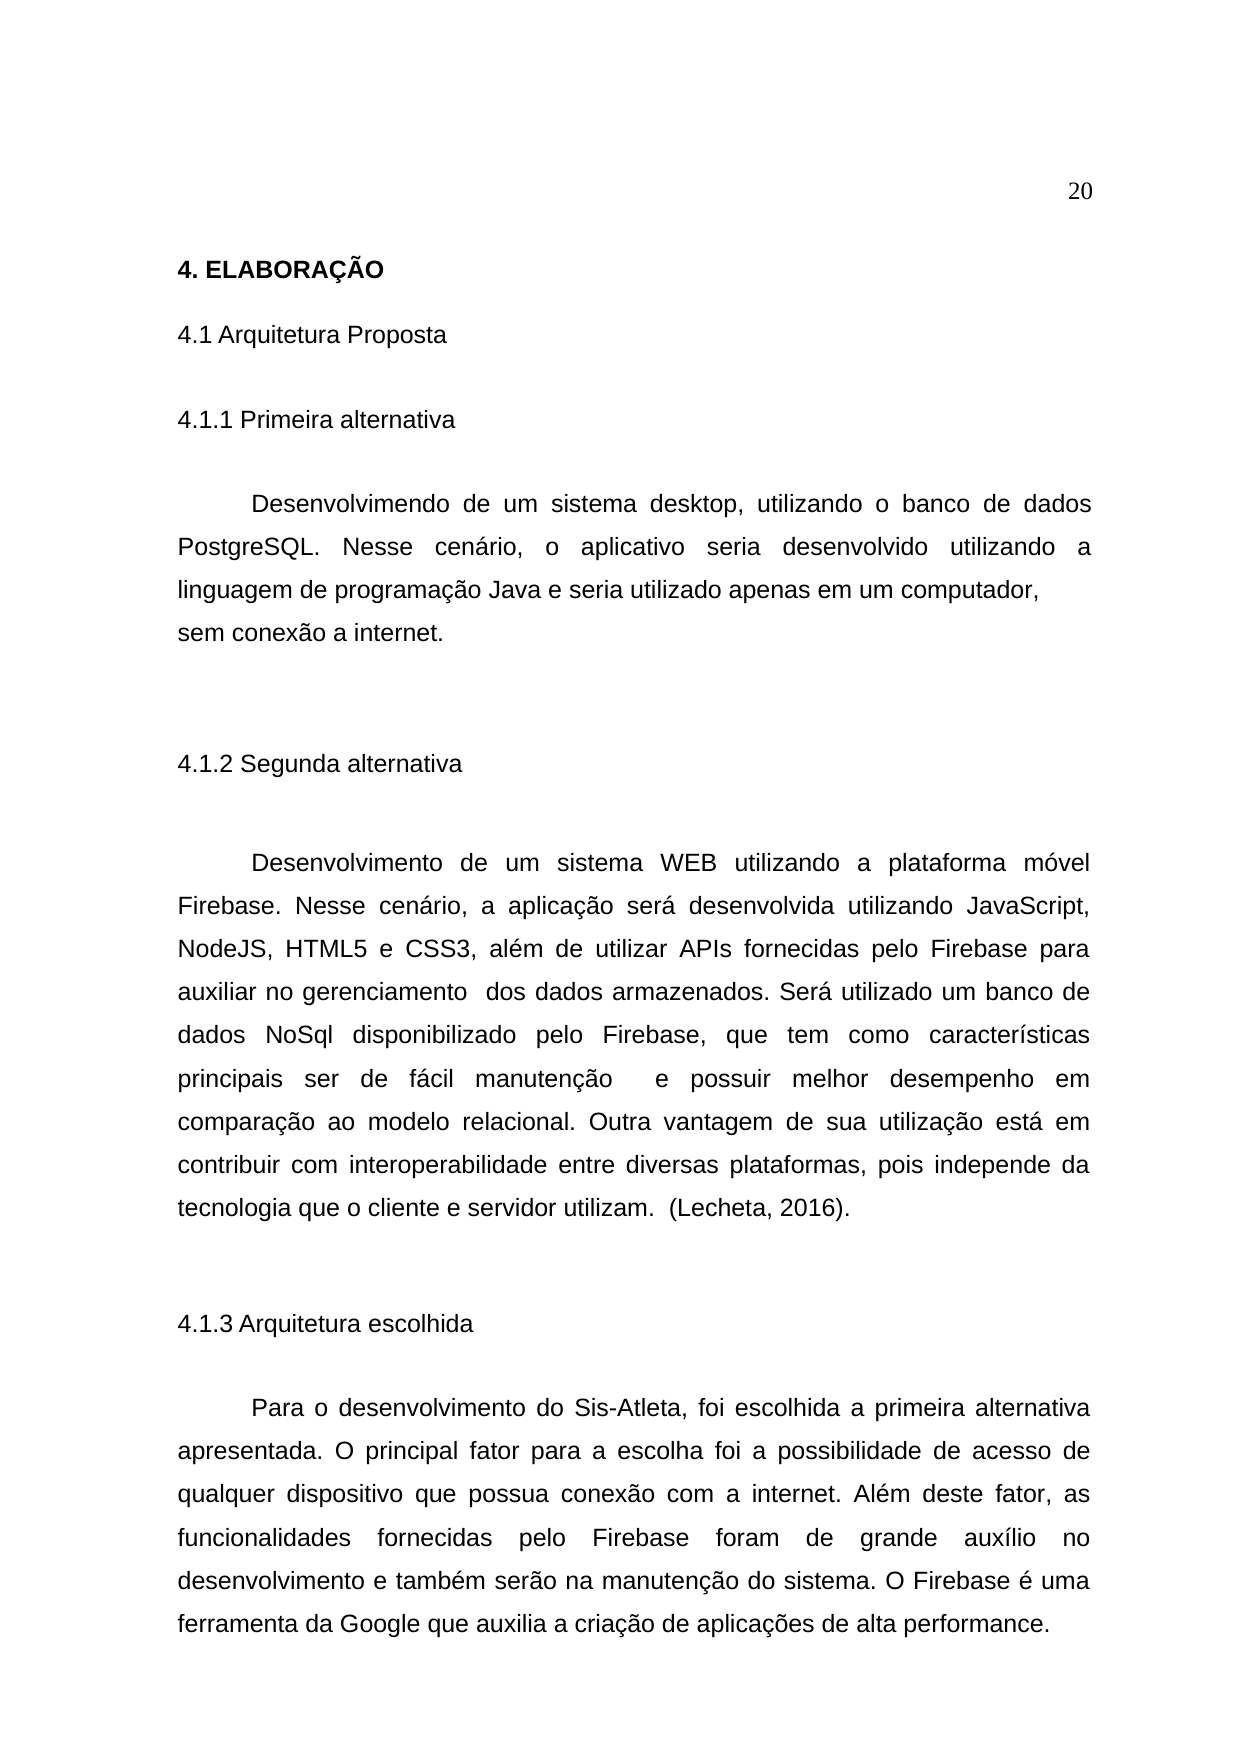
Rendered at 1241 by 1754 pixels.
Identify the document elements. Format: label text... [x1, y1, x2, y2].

text Para o desenvolvimento do Sis-Atleta, foi escolhida a primeira alternativa apresentada. O principal fator para a escolha foi a possibilidade de acesso de qualquer dispositivo que possua conexão com a internet. Além deste fator, as funcionalidades fornecidas pelo Firebase foram de grande auxílio no desenvolvimento e também serão na manutenção do sistema. O Firebase é uma ferramenta da Google que auxilia a criação de aplicações de alta performance. [177, 1393, 1092, 1637]
list Arquitetura Proposta [177, 320, 1105, 349]
subtitle ELABORAÇÃO [177, 255, 1105, 284]
text Desenvolvimento de um sistema WEB utilizando a plataforma móvel Firebase. Nesse cenário, a aplicação será desenvolvida utilizando JavaScript, NodeJS, HTML5 e CSS3, além de utilizar APIs fornecidas pelo Firebase para auxiliar no gerenciamento dos dados armazenados. Será utilizado um banco de dados NoSql disponibilizado pelo Firebase, que tem como características principais ser de fácil manutenção e possuir melhor desempenho em comparação ao modelo relacional. Outra vantagem de sua utilização está em contribuir com interoperabilidade entre diversas plataformas, pois independe da tecnologia que o cliente e servidor utilizam. (Lecheta, 2016). [177, 848, 1092, 1222]
list Arquitetura escolhida [177, 1309, 1105, 1337]
text sem conexão a internet. [177, 618, 1093, 690]
list Primeira alternativa [177, 404, 1105, 433]
text Desenvolvimendo de um sistema desktop, utilizando o banco de dados PostgreSQL. Nesse cenário, o aplicativo seria desenvolvido utilizando a linguagem de programação Java e seria utilizado apenas em um computador, [177, 489, 1093, 604]
list Segunda alternativa [177, 748, 1105, 777]
